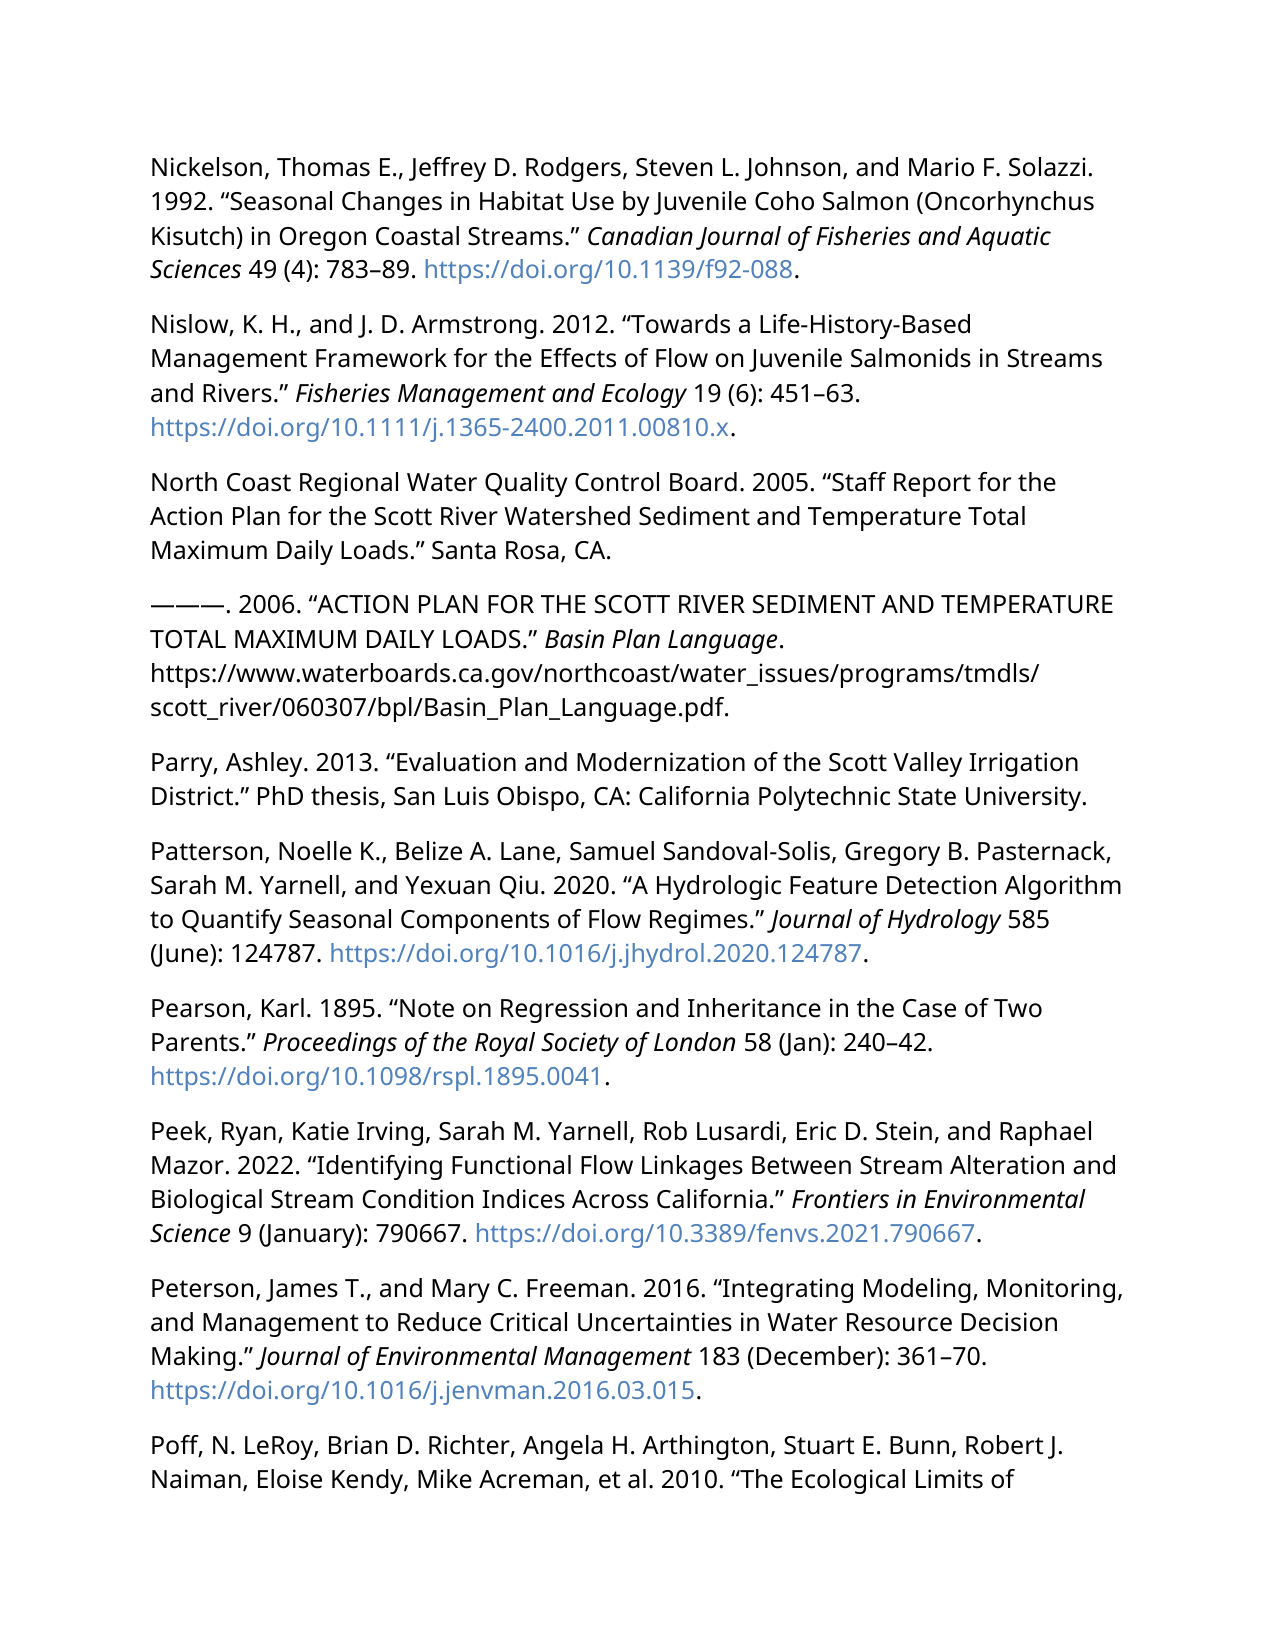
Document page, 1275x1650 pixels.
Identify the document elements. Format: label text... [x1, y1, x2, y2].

text Parry, Ashley. 2013. “Evaluation and Modernization of the Scott Valley Irrigation District.” PhD thesis, San Luis Obispo, CA: California Polytechnic State University. [150, 744, 1125, 812]
text Nislow, K. H., and J. D. Armstrong. 2012. “Towards a Life-History-Based Management Framework for the Effects of Flow on Juvenile Salmonids in Streams and Rivers.” Fisheries Management and Ecology 19 (6): 451–63. https://doi.org/10.1111/j.1365-2400.2011.00810.x. [150, 307, 1125, 443]
text ———. 2006. “ACTION PLAN FOR THE SCOTT RIVER SEDIMENT AND TEMPERATURE TOTAL MAXIMUM DAILY LOADS.” Basin Plan Language. https://www.waterboards.ca.gov/northcoast/water_issues/programs/tmdls/scott_river/060307/bpl/Basin_Plan_Language.pdf. [150, 587, 1125, 723]
text Peek, Ryan, Katie Irving, Sarah M. Yarnell, Rob Lusardi, Eric D. Stein, and Raphael Mazor. 2022. “Identifying Functional Flow Linkages Between Stream Alteration and Biological Stream Condition Indices Across California.” Frontiers in Environmental Science 9 (January): 790667. https://doi.org/10.3389/fenvs.2021.790667. [150, 1113, 1125, 1249]
text Patterson, Noelle K., Belize A. Lane, Samuel Sandoval-Solis, Gregory B. Pasternack, Sarah M. Yarnell, and Yexuan Qiu. 2020. “A Hydrologic Feature Detection Algorithm to Quantify Seasonal Components of Flow Regimes.” Journal of Hydrology 585 (June): 124787. https://doi.org/10.1016/j.jhydrol.2020.124787. [150, 833, 1125, 969]
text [150, 1427, 1125, 1496]
text Pearson, Karl. 1895. “Note on Regression and Inheritance in the Case of Two Parents.” Proceedings of the Royal Society of London 58 (Jan): 240–42. https://doi.org/10.1098/rspl.1895.0041. [150, 990, 1125, 1092]
text Peterson, James T., and Mary C. Freeman. 2016. “Integrating Modeling, Monitoring, and Management to Reduce Critical Uncertainties in Water Resource Decision Making.” Journal of Environmental Management 183 (December): 361–70. https://doi.org/10.1016/j.jenvman.2016.03.015. [150, 1270, 1125, 1407]
text Nickelson, Thomas E., Jeffrey D. Rodgers, Steven L. Johnson, and Mario F. Solazzi. 1992. “Seasonal Changes in Habitat Use by Juvenile Coho Salmon (Oncorhynchus Kisutch) in Oregon Coastal Streams.” Canadian Journal of Fisheries and Aquatic Sciences 49 (4): 783–89. https://doi.org/10.1139/f92-088. [150, 150, 1125, 286]
text North Coast Regional Water Quality Control Board. 2005. “Staff Report for the Action Plan for the Scott River Watershed Sediment and Temperature Total Maximum Daily Loads.” Santa Rosa, CA. [150, 464, 1125, 566]
